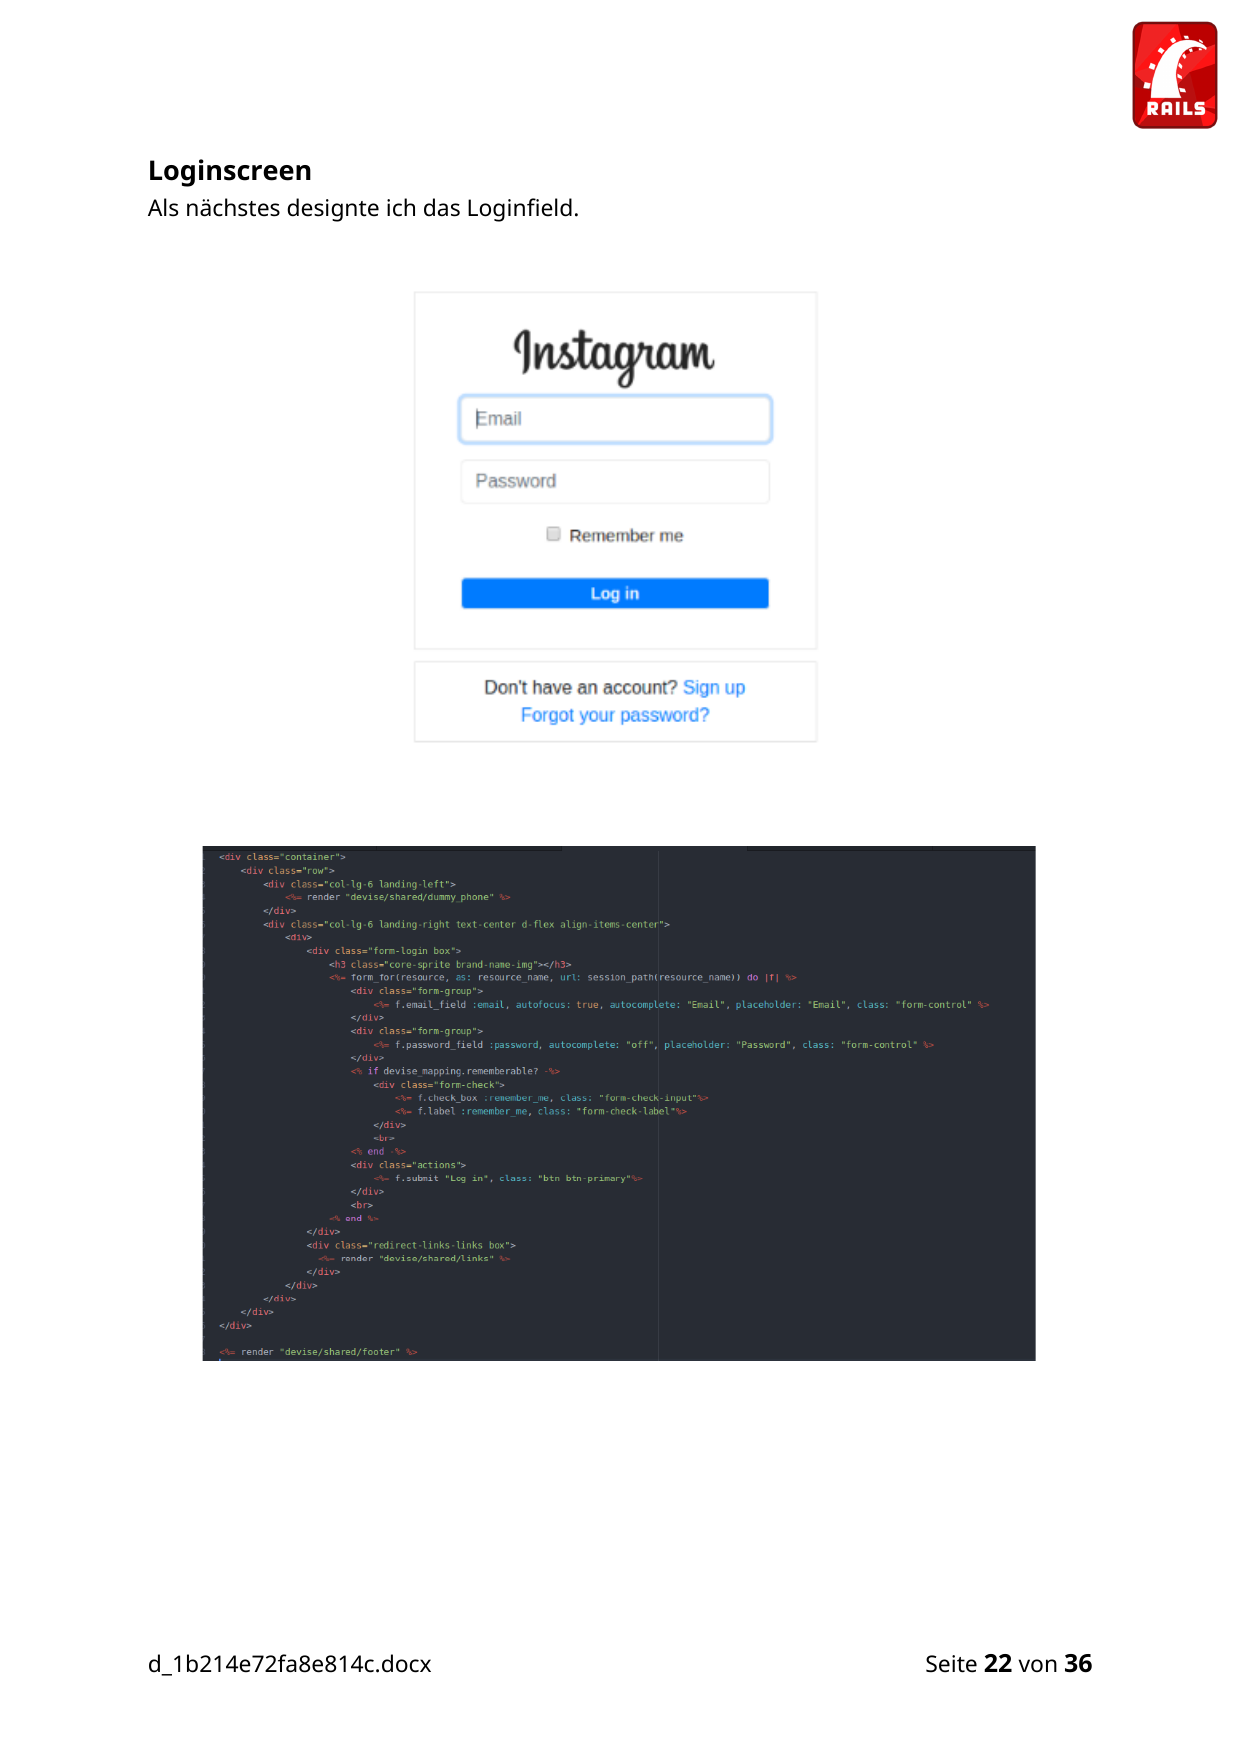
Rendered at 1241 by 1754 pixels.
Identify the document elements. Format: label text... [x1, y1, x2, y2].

text Als nächstes designte ich das Loginfield. [148, 192, 1093, 223]
picture [1125, 13, 1223, 133]
picture [382, 243, 858, 808]
subtitle Loginscreen [148, 152, 1093, 189]
picture [201, 846, 1039, 1362]
